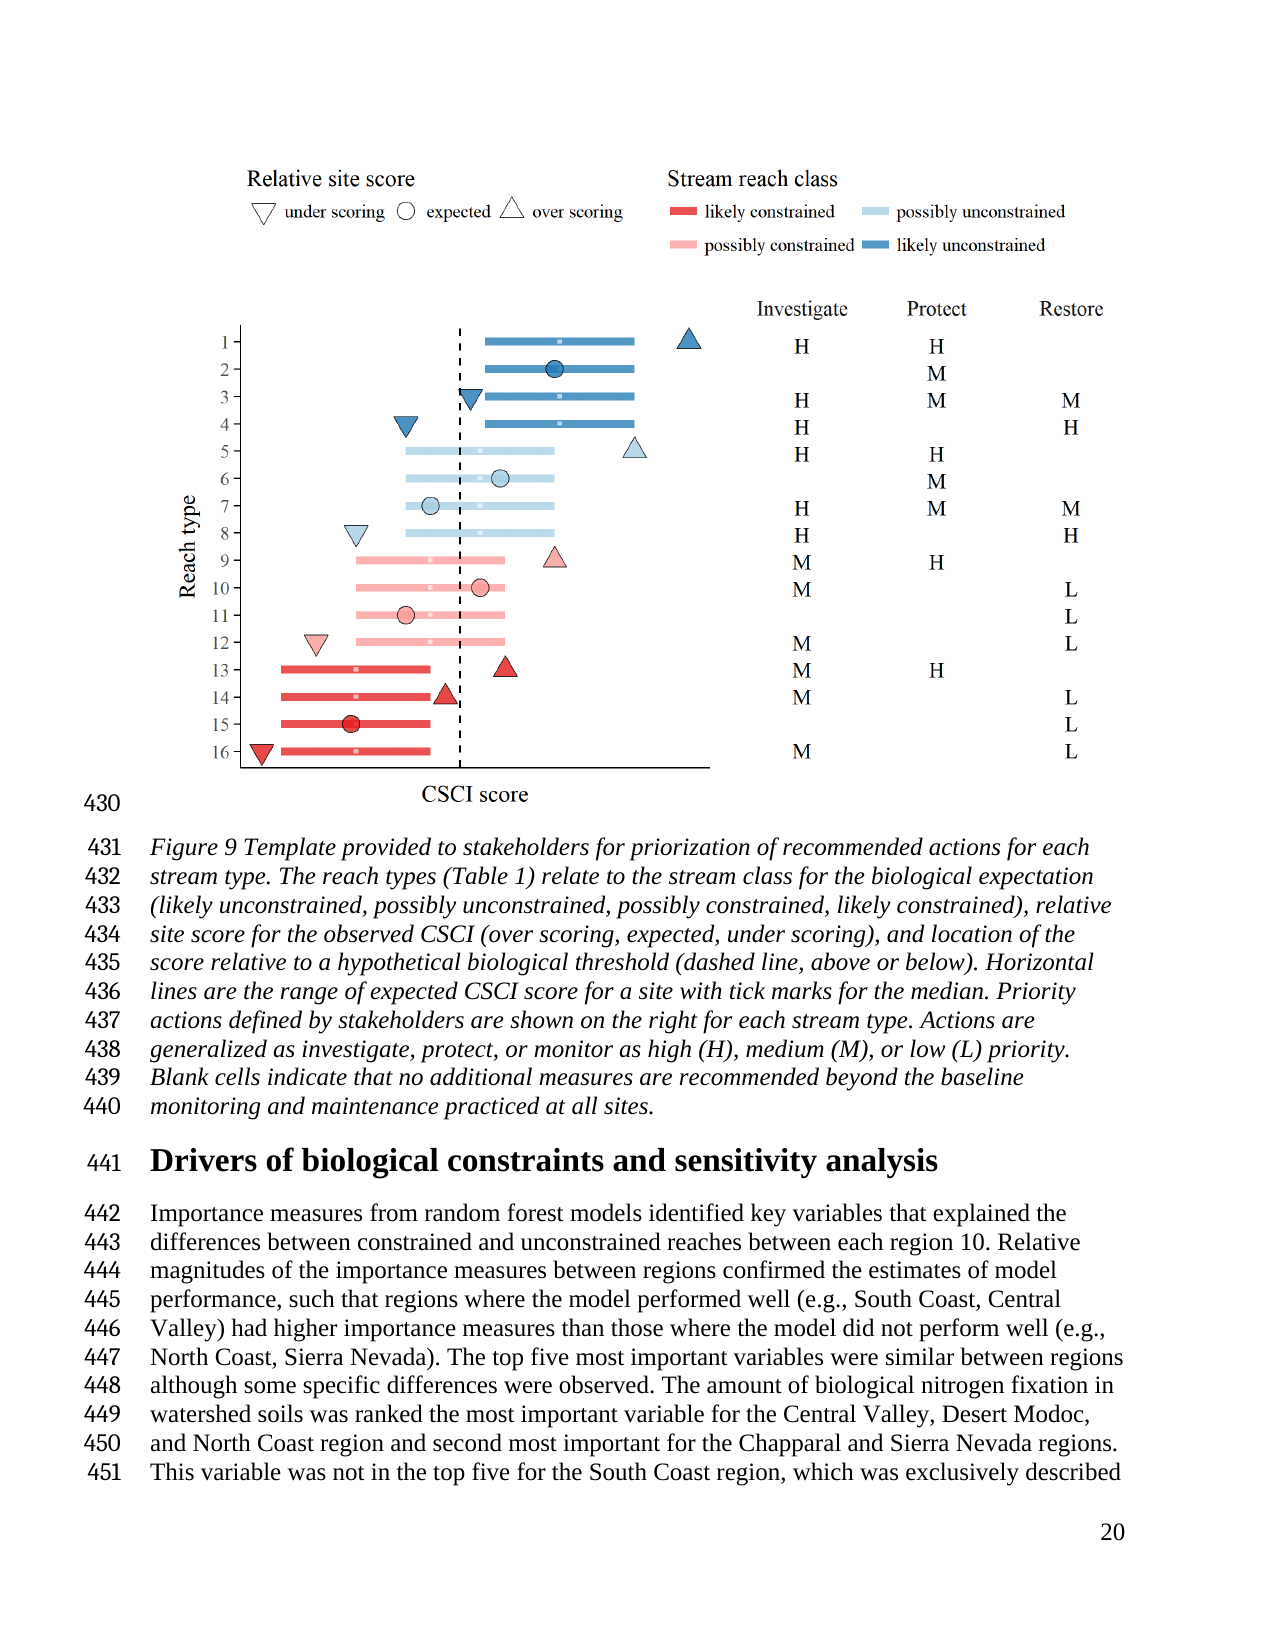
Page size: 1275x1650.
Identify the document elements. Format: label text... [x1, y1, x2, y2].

text Figure 9 Template provided to stakeholders for priorization of recommended actions for each stream type. The reach types (Table 1) relate to the stream class for the biological expectation (likely unconstrained, possibly unconstrained, possibly constrained, likely constrained), relative site score for the observed CSCI (over scoring, expected, under scoring), and location of the score relative to a hypothetical biological threshold (dashed line, above or below). Horizontal lines are the range of expected CSCI score for a site with tick marks for the median. Priority actions defined by stakeholders are shown on the right for each stream type. Actions are generalized as investigate, protect, or monitor as high (H), medium (M), or low (L) priority. Blank cells indicate that no additional measures are recommended beyond the baseline monitoring and maintenance practiced at all sites. [150, 832, 1125, 1120]
subtitle Drivers of biological constraints and sensitivity analysis [150, 1141, 1125, 1179]
picture [168, 150, 1144, 812]
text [150, 1198, 1125, 1485]
